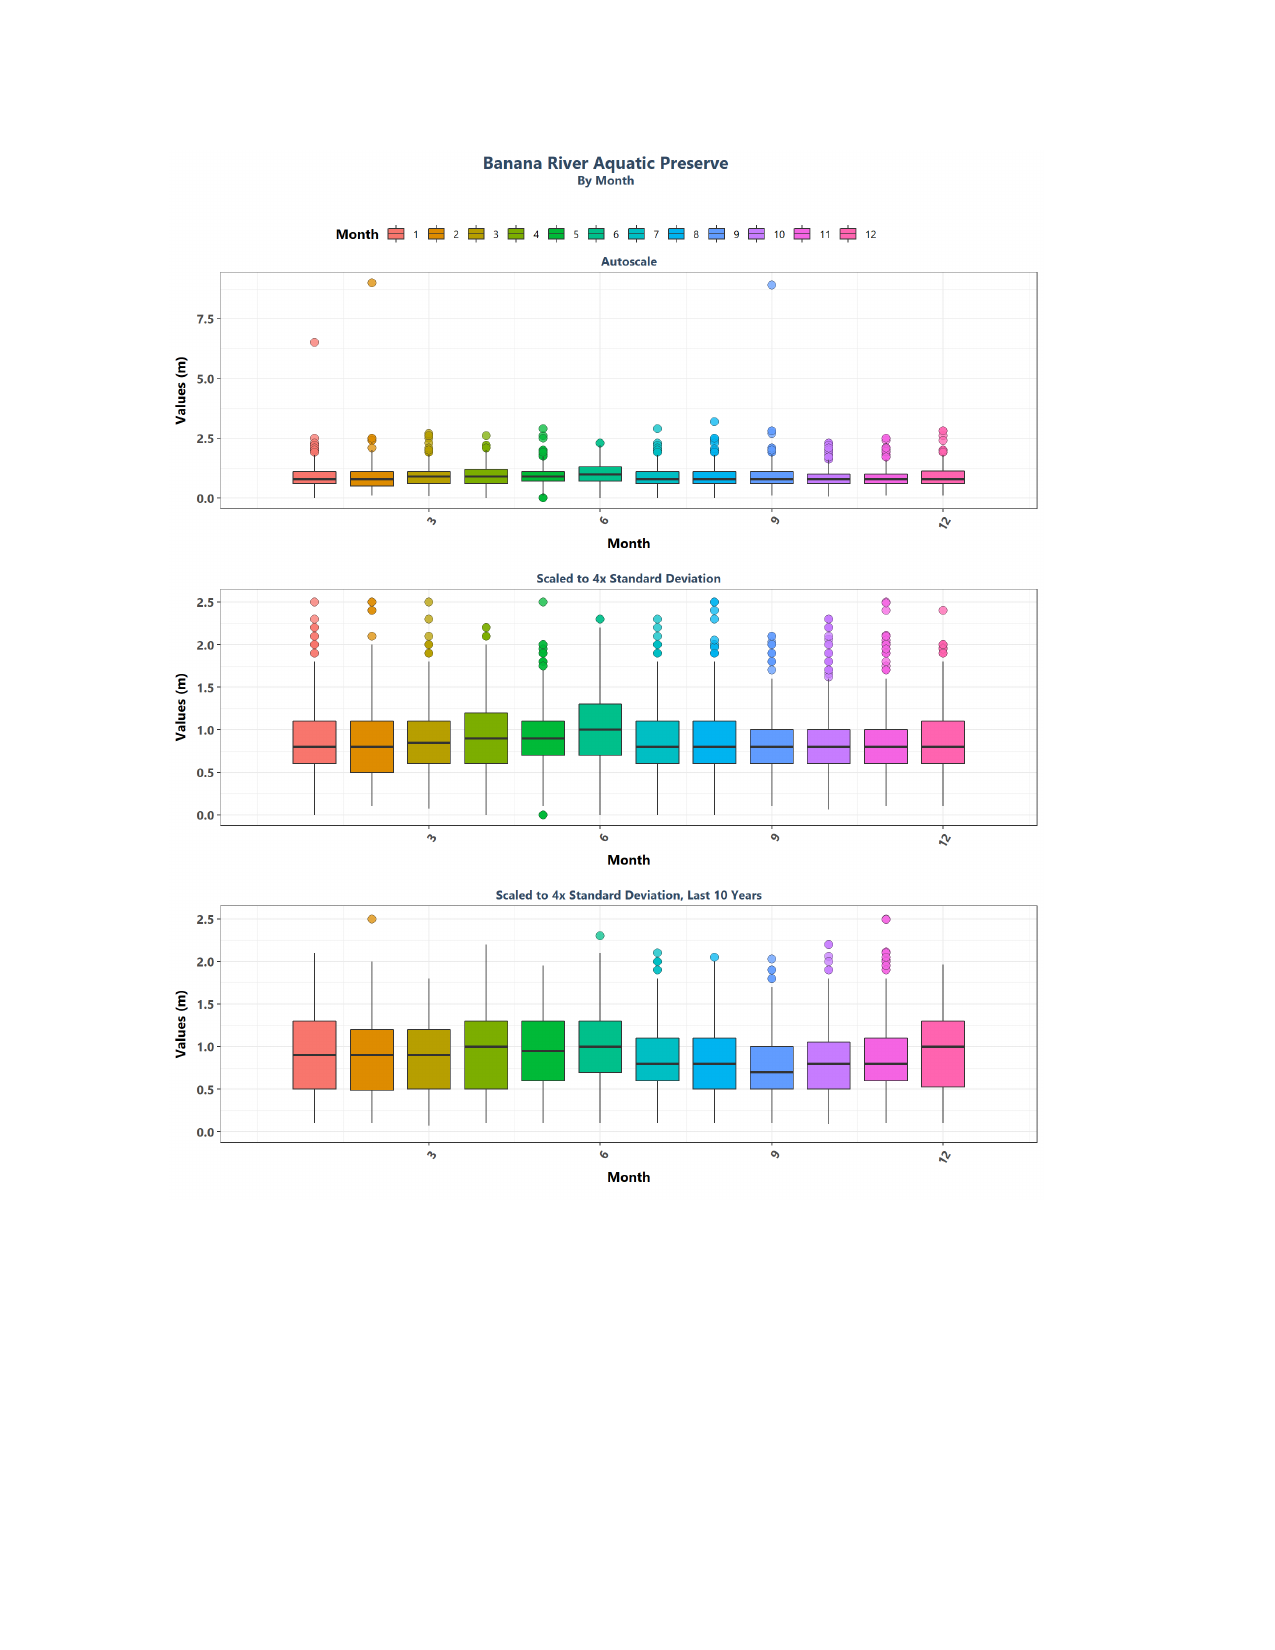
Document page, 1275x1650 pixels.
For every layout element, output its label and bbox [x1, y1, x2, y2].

picture [168, 150, 1044, 1200]
